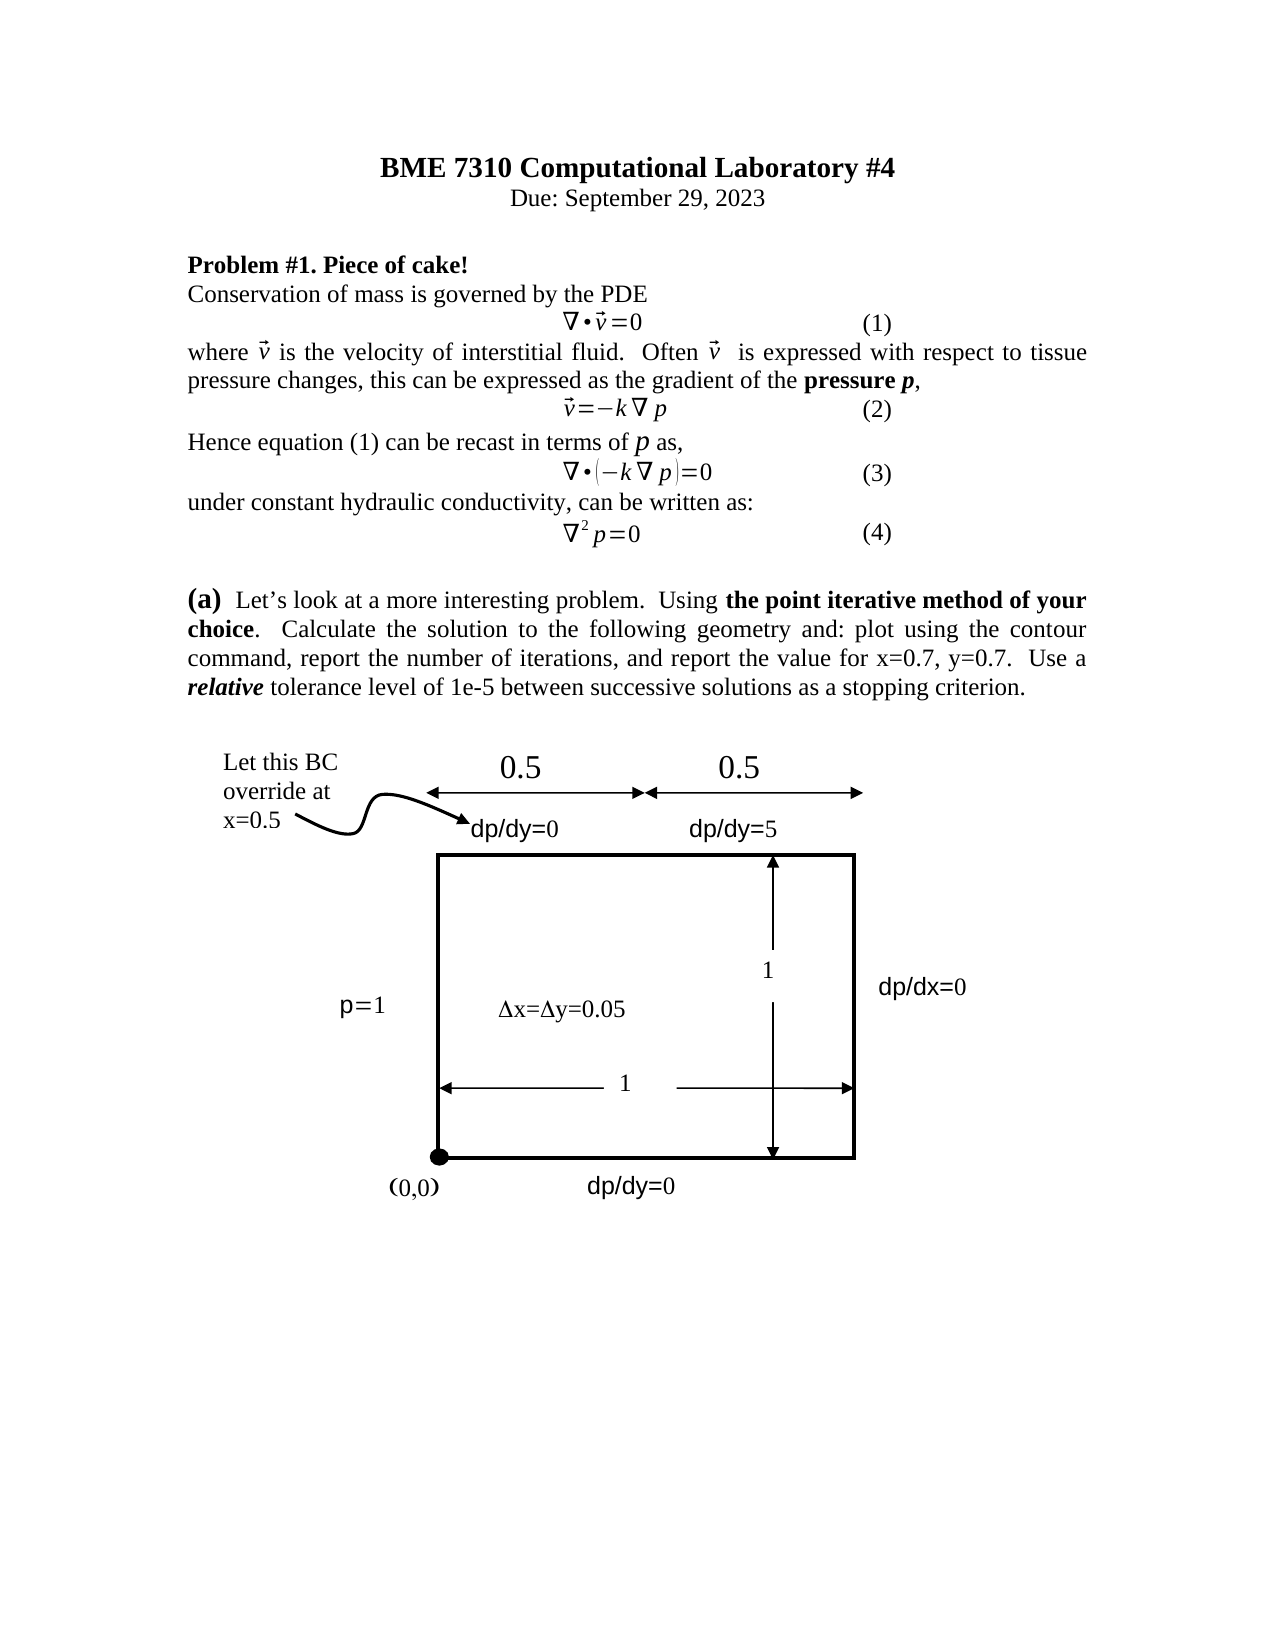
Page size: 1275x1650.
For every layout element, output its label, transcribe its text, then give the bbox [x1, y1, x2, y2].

text (3) [187, 457, 1087, 487]
text Due: September 29, 2023 [187, 183, 1087, 212]
text where is the velocity of interstitial fluid. Often is expressed with respect to tissue pressure changes, this can be expressed as the gradient of the pressure p, [187, 337, 1087, 394]
text Conservation of mass is governed by the PDE [187, 279, 1087, 308]
text (a) Let’s look at a more interesting problem. Using the point iterative method of your choice. Calculate the solution to the following geometry and: plot using the contour command, report the number of iterations, and report the value for x=0.7, y=0.7. Use a relative tolerance level of 1e-5 between successive solutions as a stopping criterion. [187, 581, 1087, 701]
text (2) [487, 394, 1087, 423]
text BME 7310 Computational Laboratory #4 [187, 150, 1087, 183]
text (1) [562, 308, 1087, 337]
text (4) [487, 516, 1087, 547]
text under constant hydraulic conductivity, can be written as: [187, 487, 1087, 516]
text Problem #1. Piece of cake! [187, 251, 1087, 279]
text Hence equation (1) can be recast in terms of p as, [187, 423, 1087, 457]
